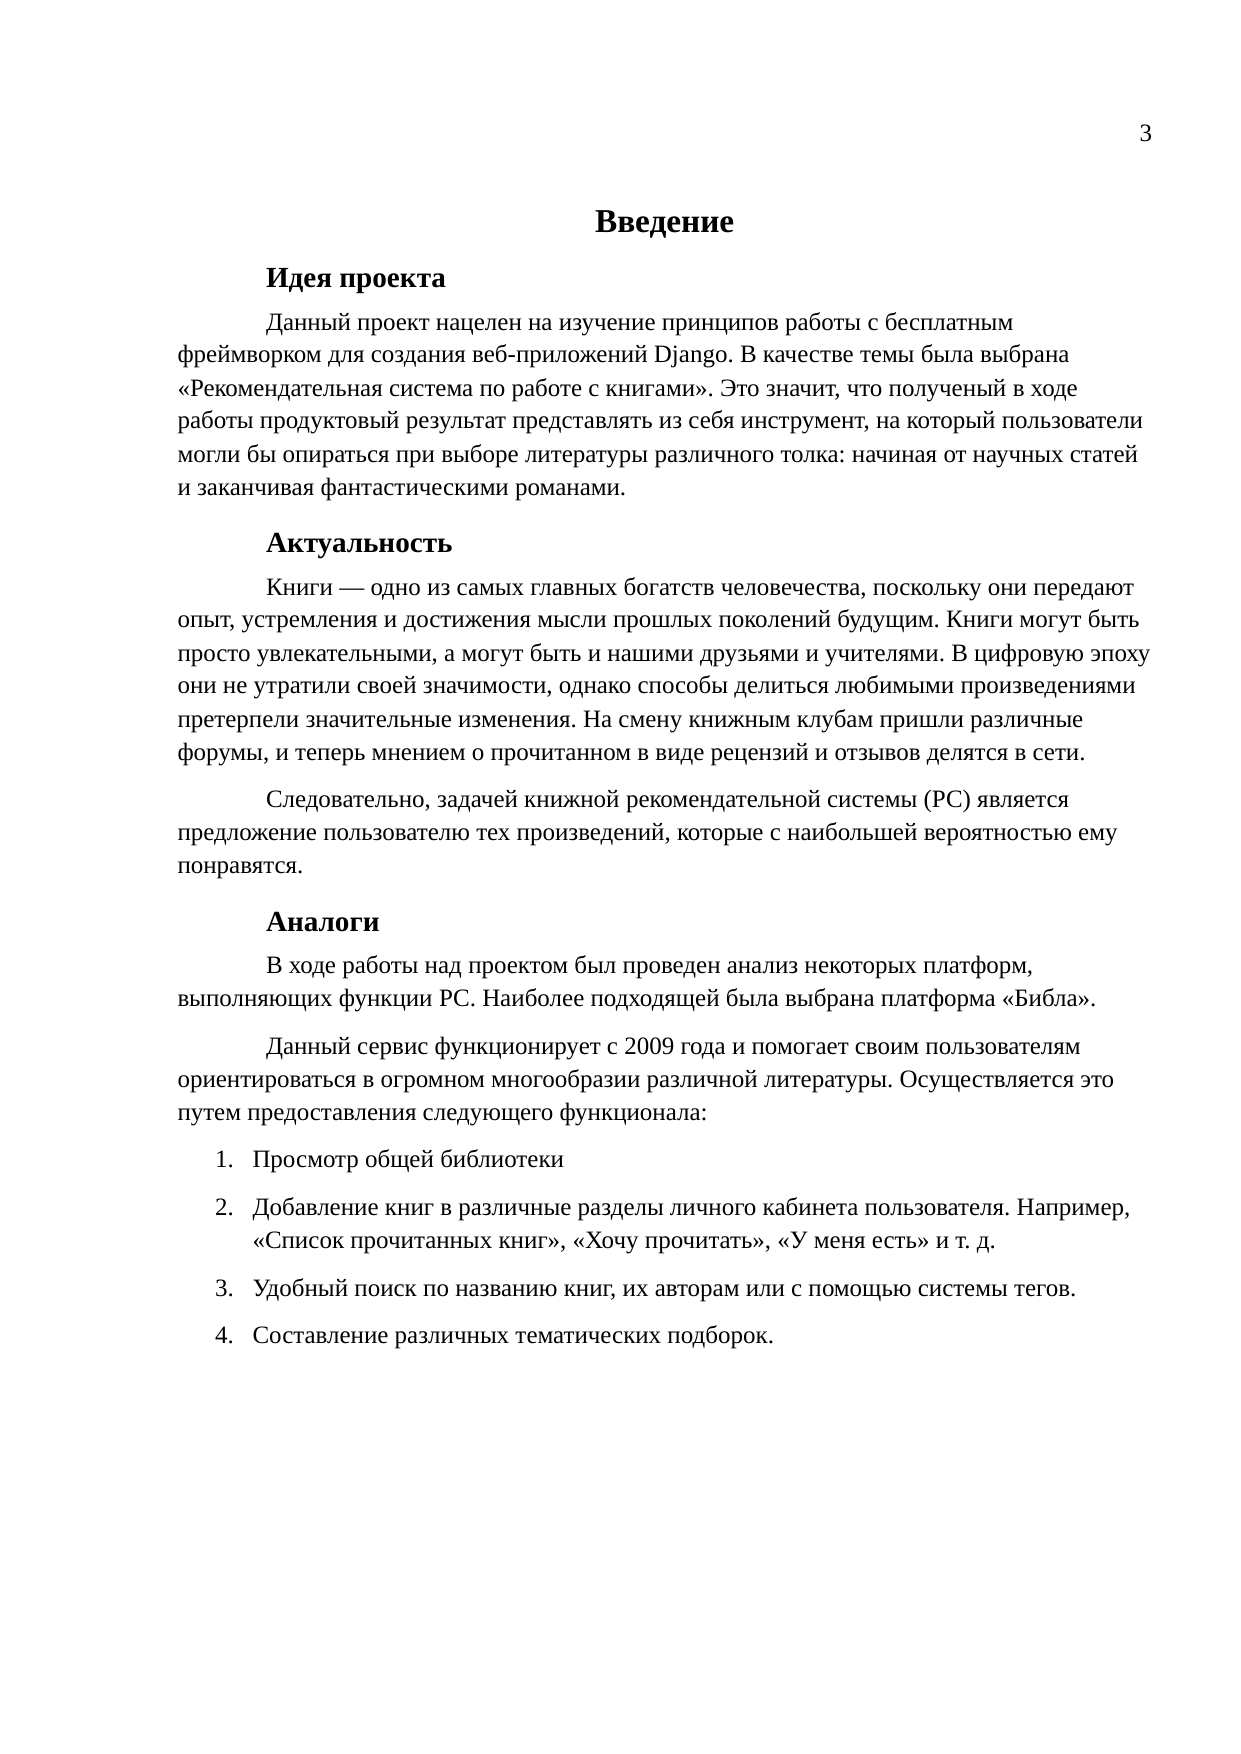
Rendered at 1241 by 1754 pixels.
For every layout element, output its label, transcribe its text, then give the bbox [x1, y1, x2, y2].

subtitle Идея проекта [177, 261, 1152, 294]
text В ходе работы над проектом был проведен анализ некоторых платформ, выполняющих функции РС. Наиболее подходящей была выбрана платформа «Библа». [177, 950, 1152, 1012]
subtitle Введение [177, 201, 1152, 240]
text Книги — одно из самых главных богатств человечества, поскольку они передают опыт, устремления и достижения мысли прошлых поколений будущим. Книги могут быть просто увлекательными, а могут быть и нашими друзьями и учителями. В цифровую эпоху они не утратили своей значимости, однако способы делиться любимыми произведениями претерпели значительные изменения. На смену книжным клубам пришли различные форумы, и теперь мнением о прочитанном в виде рецензий и отзывов делятся в сети. [177, 572, 1152, 765]
text Следовательно, задачей книжной рекомендательной системы (РС) является предложение пользователю тех произведений, которые с наибольшей вероятностью ему понравятся. [177, 784, 1152, 879]
subtitle Аналоги [177, 904, 1152, 938]
subtitle Актуальность [177, 526, 1152, 559]
list Удобный поиск по названию книг, их авторам или с помощью системы тегов. [215, 1273, 1152, 1301]
text Данный сервис функционирует с 2009 года и помогает своим пользователям ориентироваться в огромном многообразии различной литературы. Осуществляется это путем предоставления следующего функционала: [177, 1031, 1152, 1126]
list Добавление книг в различные разделы личного кабинета пользователя. Например, «Список прочитанных книг», «Хочу прочитать», «У меня есть» и т. д. [215, 1192, 1152, 1254]
list Составление различных тематических подборок. [215, 1320, 1152, 1349]
list Просмотр общей библиотеки [215, 1144, 1152, 1173]
text Данный проект нацелен на изучение принципов работы с бесплатным фреймворком для создания веб-приложений Django. В качестве темы была выбрана «Рекомендательная система по работе с книгами». Это значит, что полученый в ходе работы продуктовый результат представлять из себя инструмент, на который пользователи могли бы опираться при выборе литературы различного толка: начиная от научных статей и заканчивая фантастическими романами. [177, 307, 1152, 500]
